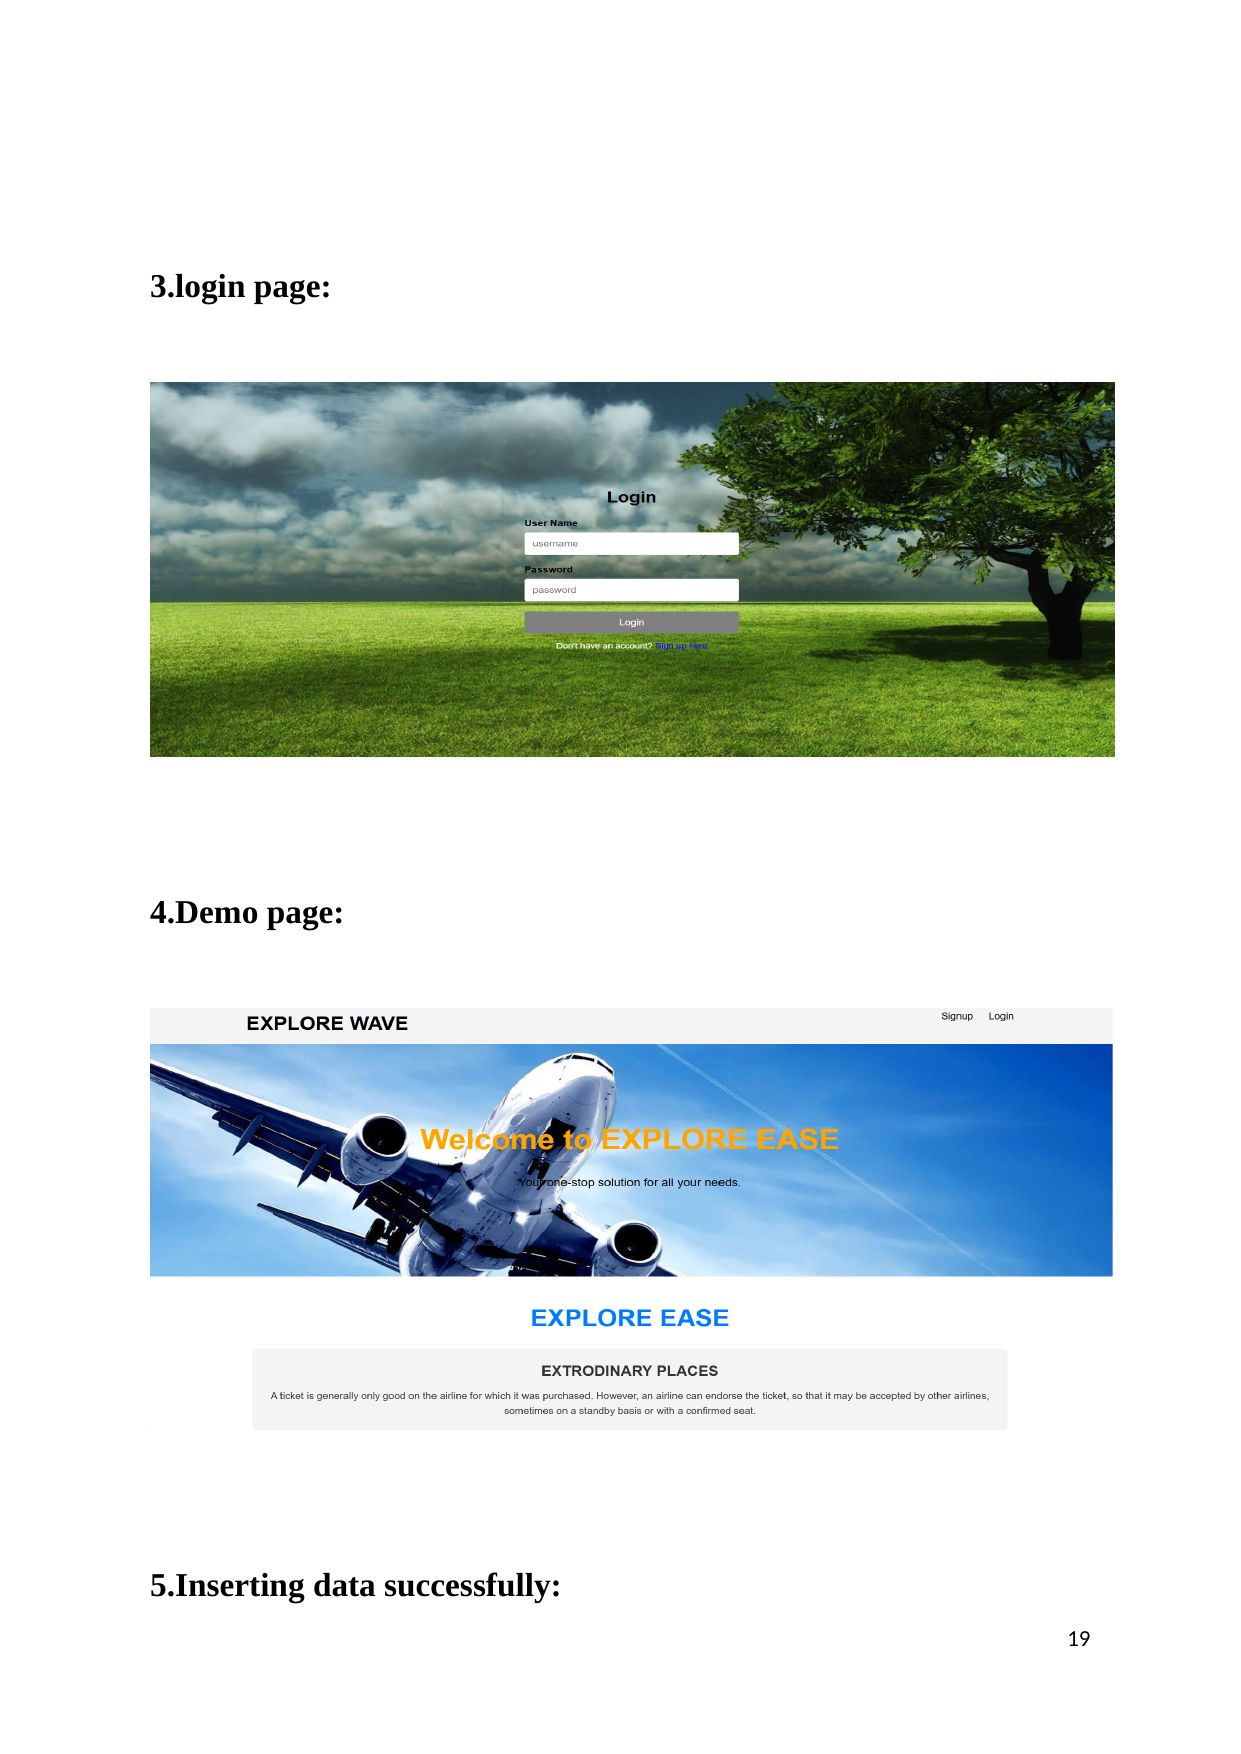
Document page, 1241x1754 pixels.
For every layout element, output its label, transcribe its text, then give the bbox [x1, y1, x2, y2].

picture [150, 1008, 1113, 1431]
text 4.Demo page: [150, 892, 1090, 930]
text 5.Inserting data successfully: [150, 1565, 1090, 1604]
picture [150, 382, 1115, 757]
text 3.login page: [150, 266, 1090, 304]
